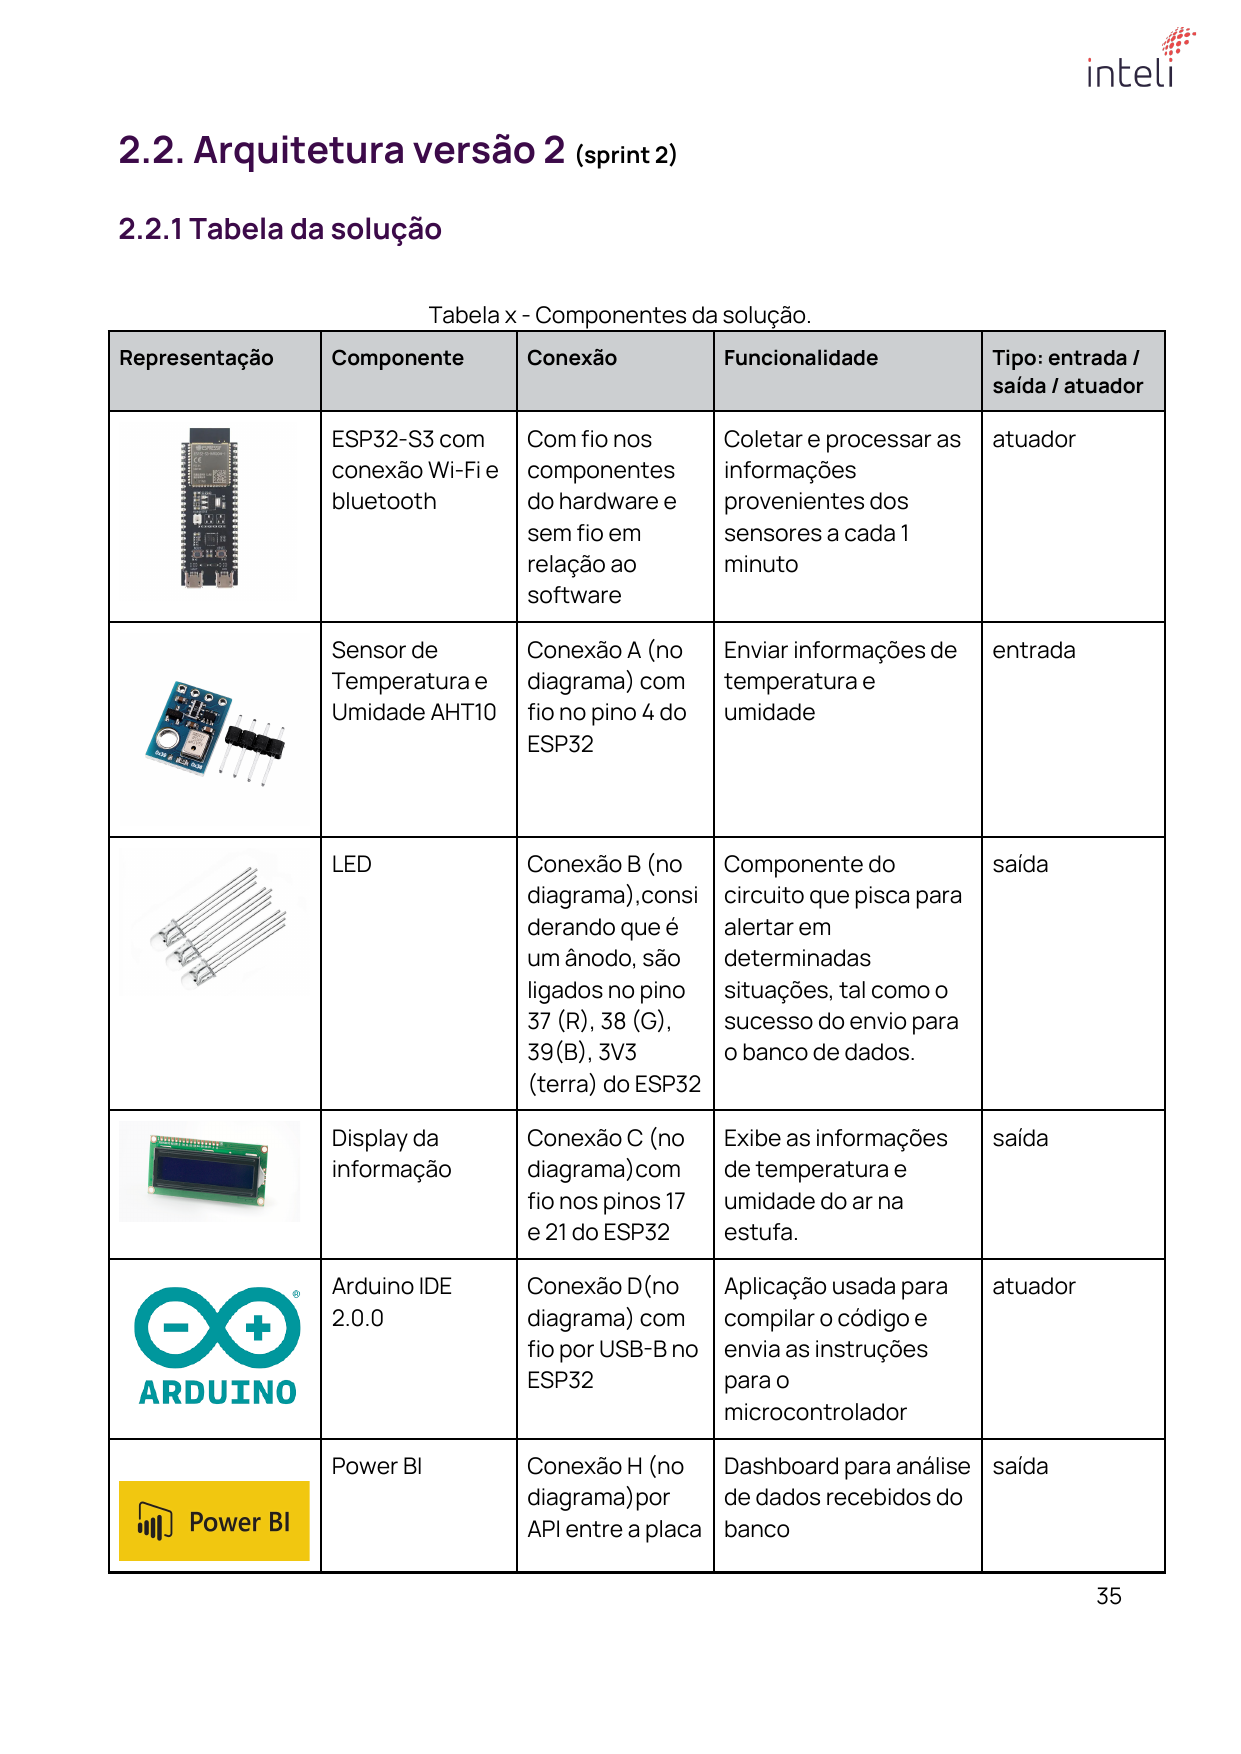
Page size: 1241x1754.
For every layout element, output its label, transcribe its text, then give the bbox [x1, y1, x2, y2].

table_cell Power BI [322, 1440, 516, 1571]
table_cell Exibe as informações de temperatura e umidade do ar na estufa. [715, 1111, 981, 1258]
table_cell atuador [983, 412, 1164, 621]
table_cell saída [983, 838, 1164, 1109]
picture [119, 1121, 301, 1222]
table_cell Display da informação [322, 1111, 516, 1258]
table_cell [110, 623, 320, 836]
table_cell Enviar informações de temperatura e umidade [715, 623, 981, 836]
table_cell LED [322, 838, 516, 1109]
table_cell Componente do circuito que pisca para alertar em determinadas situações, tal como o sucesso do envio para o banco de dados. [715, 838, 981, 1109]
text Tabela x - Componentes da solução. [118, 299, 1122, 330]
picture [1088, 27, 1197, 87]
subtitle 2.2. Arquitetura versão 2 (sprint 2) [118, 124, 1122, 175]
table_cell saída [983, 1440, 1164, 1571]
table_cell entrada [983, 623, 1164, 836]
picture [119, 633, 311, 826]
table_cell Conexão A (no diagrama) com fio no pino 4 do ESP32 [518, 623, 713, 836]
table_header Conexão [518, 332, 713, 410]
table_header Funcionalidade [715, 332, 981, 410]
table_cell [110, 838, 320, 1109]
picture [119, 422, 298, 601]
picture [119, 1481, 310, 1561]
table_cell Coletar e processar as informações provenientes dos sensores a cada 1 minuto [715, 412, 981, 621]
table_header Componente [322, 332, 516, 410]
table_cell Conexão B (no diagrama),considerando que é um ânodo, são ligados no pino 37 (R), 38 (G), 39(B), 3V3 (terra) do ESP32 [518, 838, 713, 1109]
table_header Tipo: entrada / saída / atuador [983, 332, 1164, 410]
table_header Representação [110, 332, 320, 410]
picture [119, 1270, 316, 1421]
table_cell [110, 1260, 320, 1437]
table_cell atuador [983, 1260, 1164, 1437]
table_cell saída [983, 1111, 1164, 1258]
table_cell ESP32-S3 com conexão Wi-Fi e bluetooth [322, 412, 516, 621]
table_cell Conexão D(no diagrama) com fio por USB-B no ESP32 [518, 1260, 713, 1437]
table_cell [110, 412, 320, 621]
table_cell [518, 1440, 713, 1571]
picture [119, 848, 310, 996]
table_cell Conexão C (no diagrama)com fio nos pinos 17 e 21 do ESP32 [518, 1111, 713, 1258]
table_cell [110, 1440, 320, 1571]
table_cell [715, 1440, 981, 1571]
table_cell Com fio nos componentes do hardware e sem fio em relação ao software [518, 412, 713, 621]
table_cell [110, 1111, 320, 1258]
subtitle 2.2.1 Tabela da solução [118, 208, 1122, 248]
table_cell Arduino IDE 2.0.0 [322, 1260, 516, 1437]
table_cell Sensor de Temperatura e Umidade AHT10 [322, 623, 516, 836]
table_cell Aplicação usada para compilar o código e envia as instruções para o microcontrolador [715, 1260, 981, 1437]
